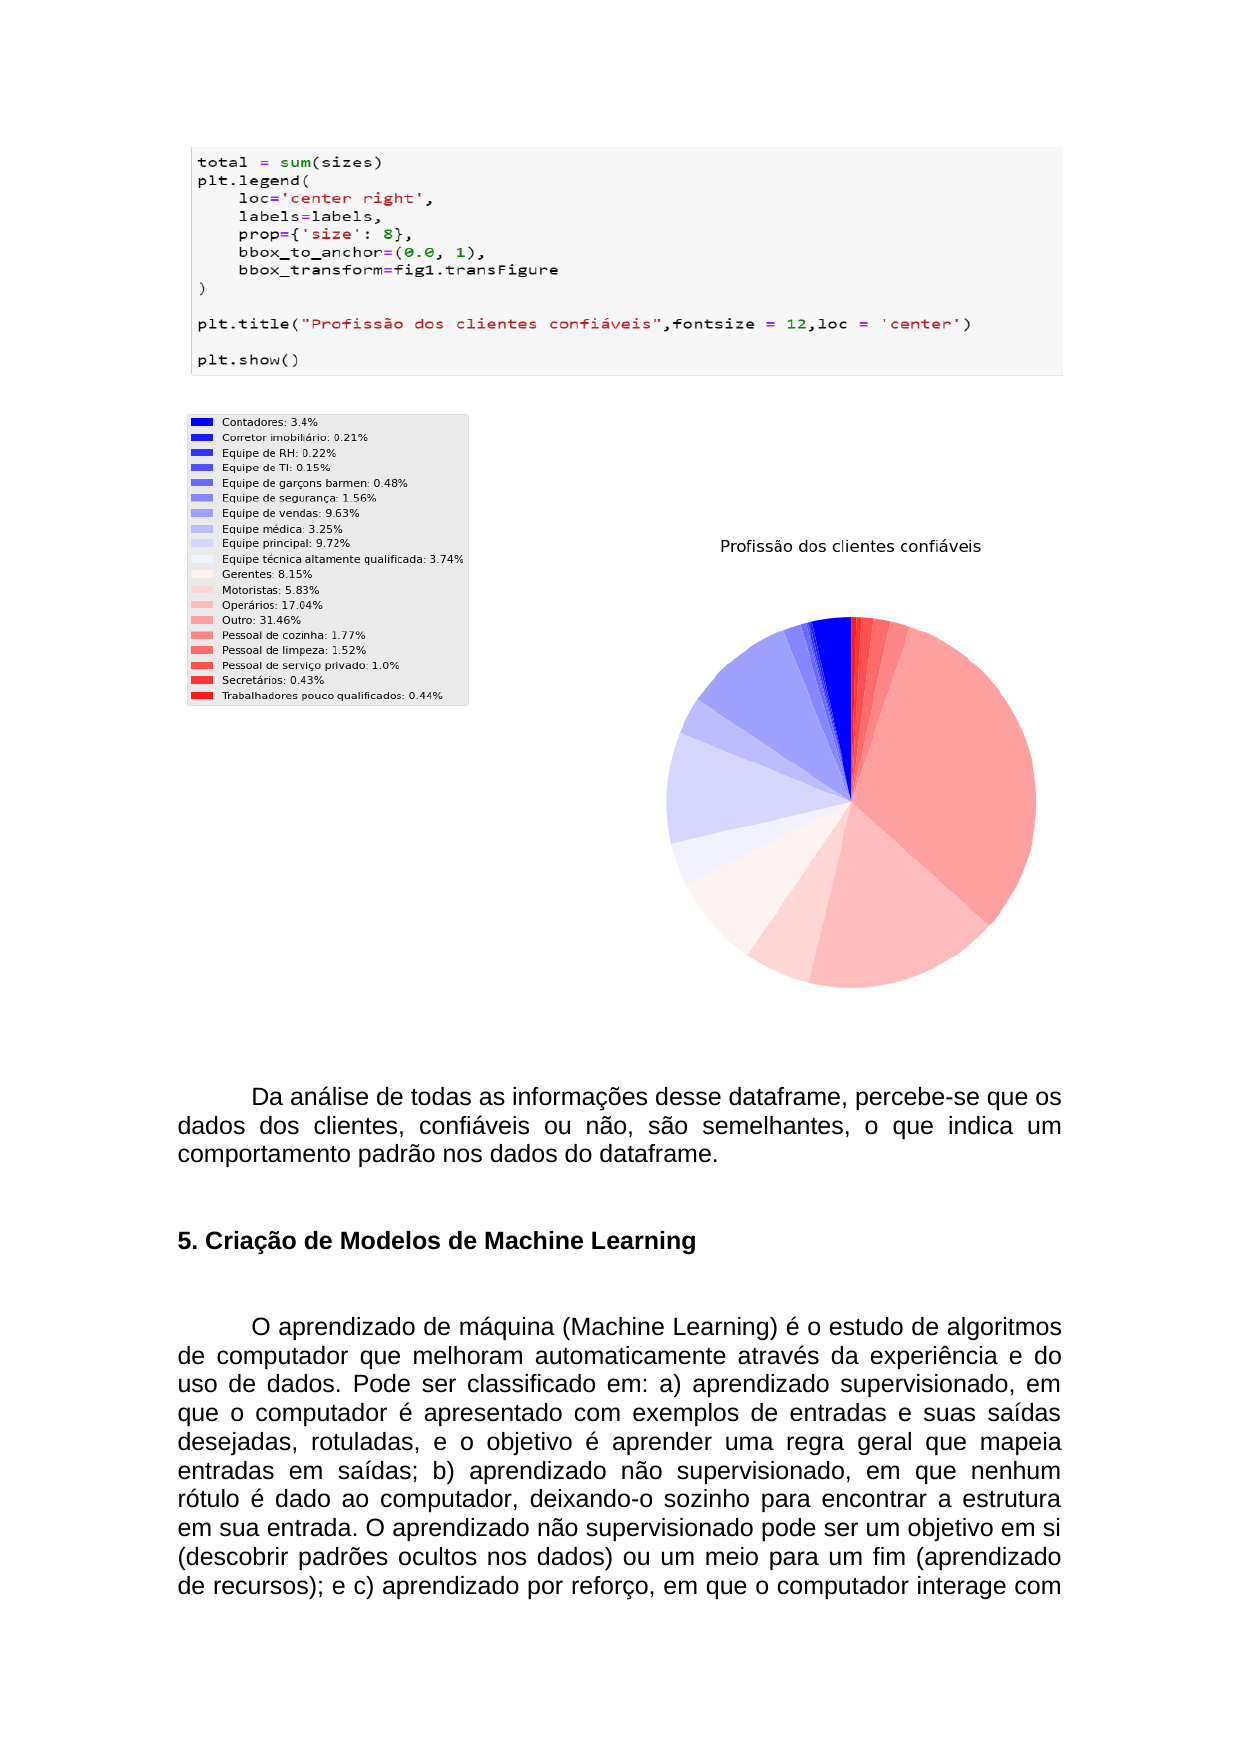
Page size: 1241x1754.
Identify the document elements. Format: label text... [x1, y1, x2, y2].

picture [177, 404, 1063, 1054]
picture [177, 147, 1063, 376]
text Da análise de todas as informações desse dataframe, percebe-se que os dados dos clientes, confiáveis ou não, são semelhantes, o que indica um comportamento padrão nos dados do dataframe. [177, 1082, 1063, 1168]
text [177, 1312, 1063, 1599]
text 5. Criação de Modelos de Machine Learning [177, 1226, 1063, 1254]
